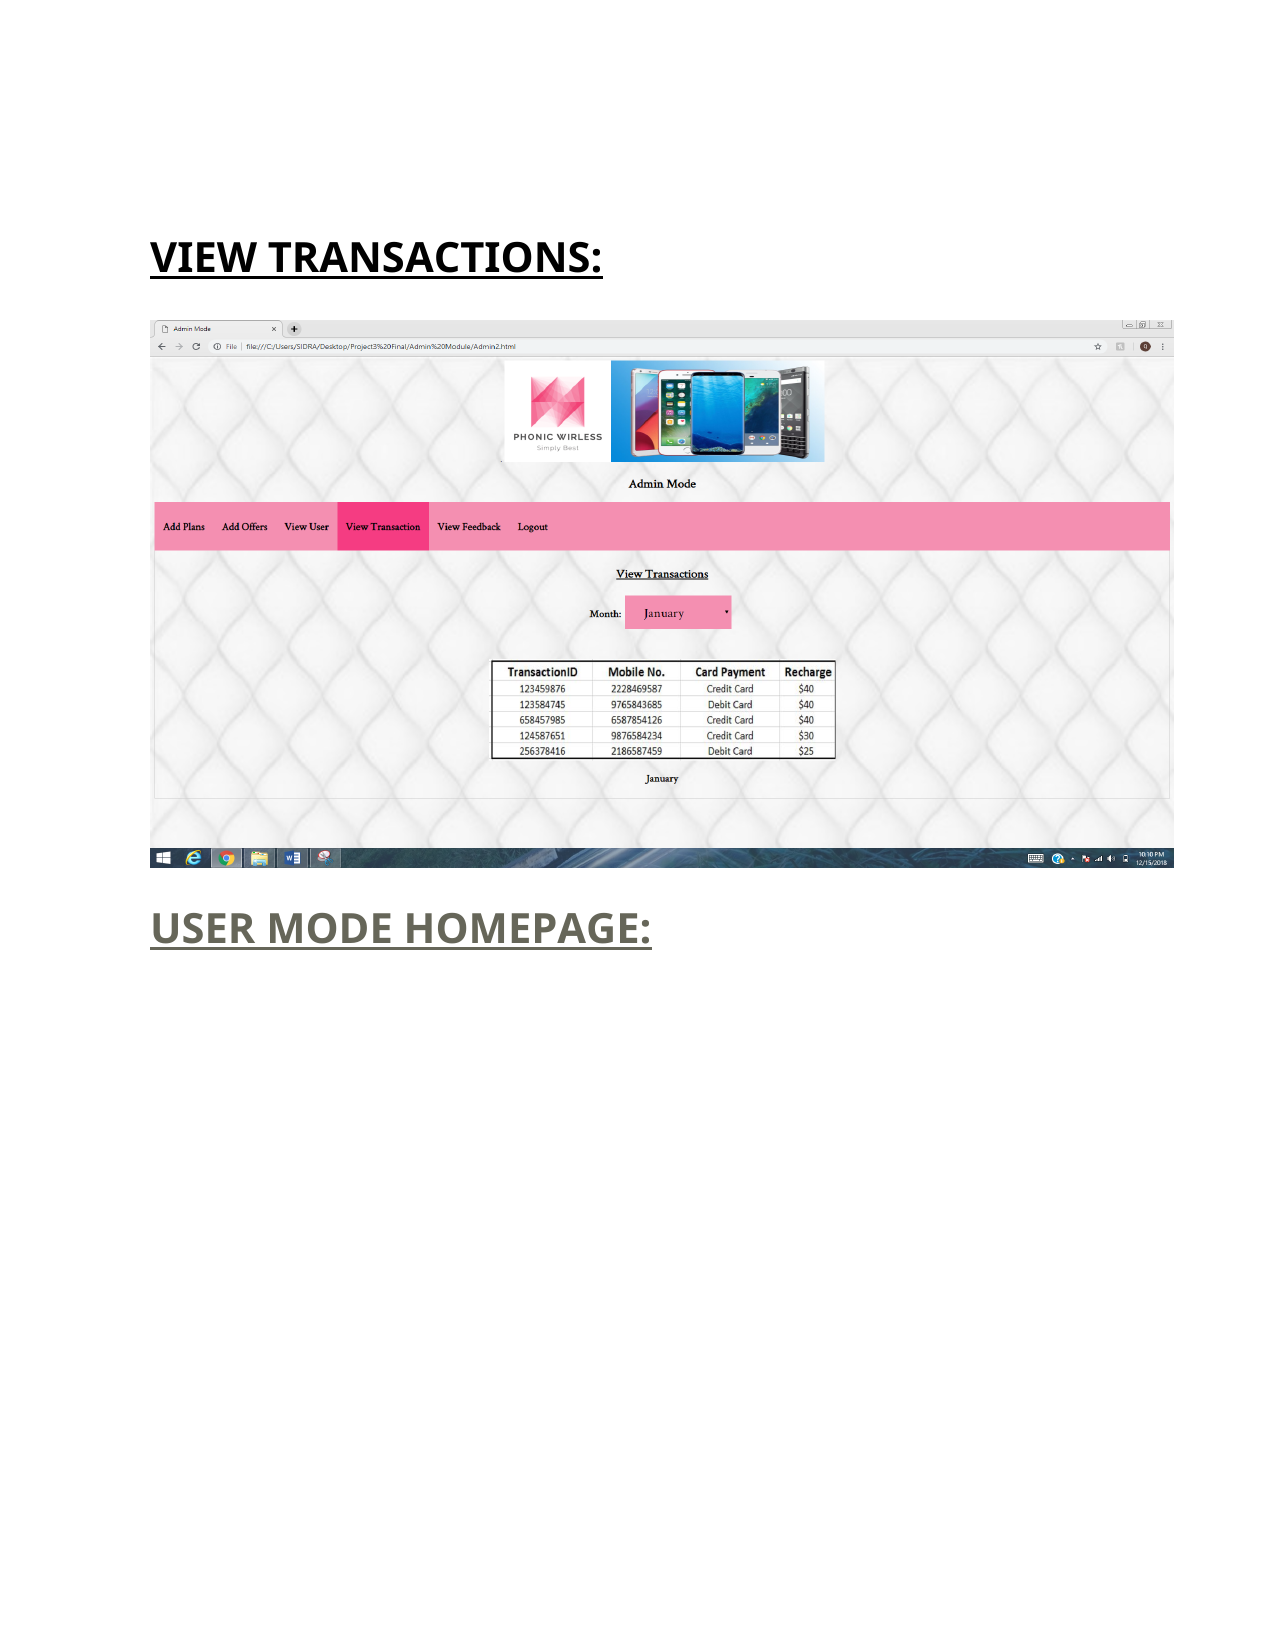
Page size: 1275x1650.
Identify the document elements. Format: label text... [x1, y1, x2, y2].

text USER MODE HOMEPAGE: [150, 899, 1125, 956]
picture [150, 320, 1174, 868]
text VIEW TRANSACTIONS: [150, 228, 1125, 285]
